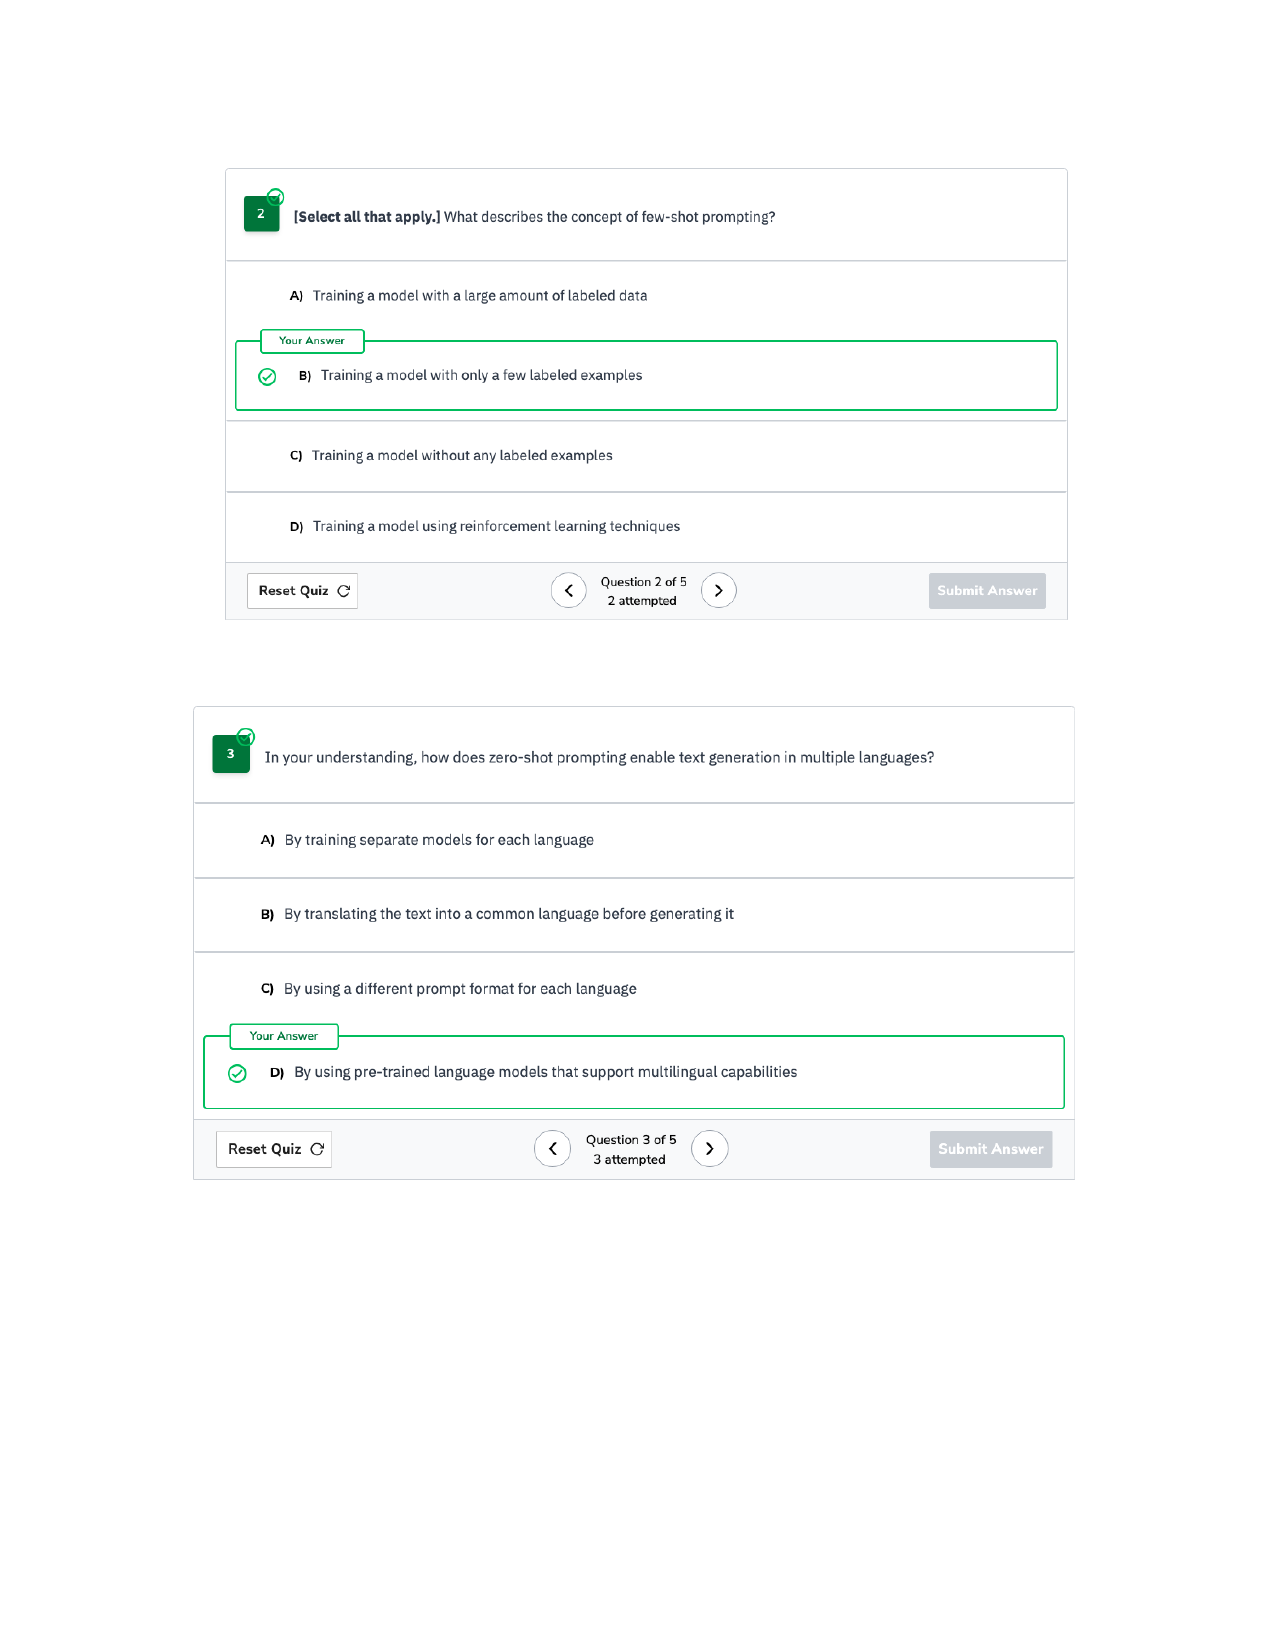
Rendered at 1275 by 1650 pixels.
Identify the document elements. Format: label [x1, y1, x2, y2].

picture [150, 694, 1125, 1211]
picture [150, 150, 1125, 637]
